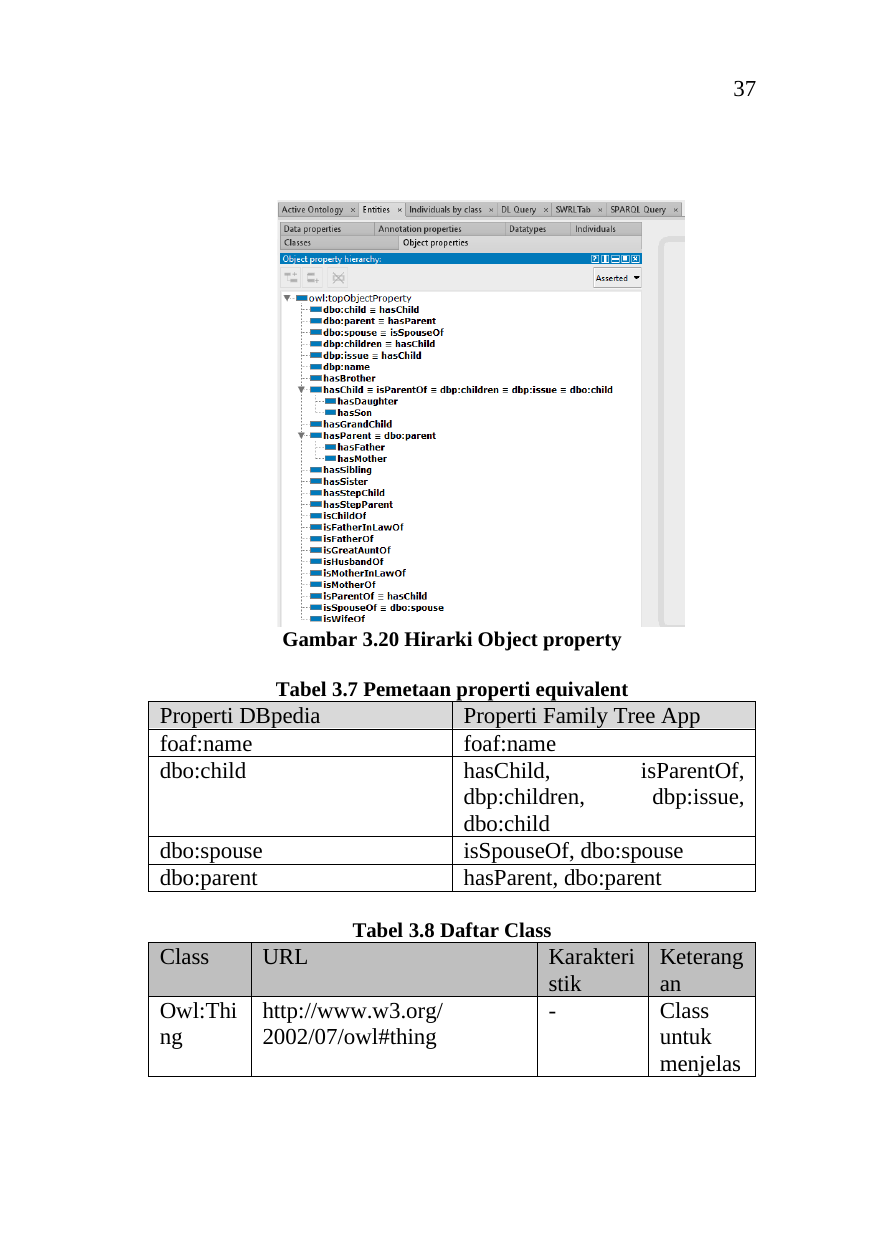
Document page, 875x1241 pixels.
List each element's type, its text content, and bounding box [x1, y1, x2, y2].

table_cell dbo:child [149, 757, 452, 836]
table_cell dbo:parent [149, 865, 452, 891]
table_cell dbo:spouse [149, 837, 452, 863]
table_header Karakteristik [538, 943, 648, 996]
table_cell http://www.w3.org/2002/07/owl#thing [252, 997, 537, 1076]
table_cell hasChild, isParentOf, dbp:children, dbp:issue, dbo:child [453, 757, 755, 836]
table_cell isSpouseOf, dbo:spouse [453, 837, 755, 863]
table_header Properti Family Tree App [453, 702, 755, 728]
picture [277, 200, 685, 627]
table_cell foaf:name [149, 730, 452, 756]
table_cell Owl:Thing [149, 997, 251, 1076]
table_header Properti DBpedia [149, 702, 452, 728]
table_cell - [538, 997, 648, 1076]
table_cell foaf:name [453, 730, 755, 756]
table_header Keterangan [649, 943, 755, 996]
table_header Class [149, 943, 251, 996]
table_cell Class untuk menjelaskan suatu hal [649, 997, 755, 1076]
table_header URL [252, 943, 537, 996]
table_cell hasParent, dbo:parent [453, 865, 755, 891]
